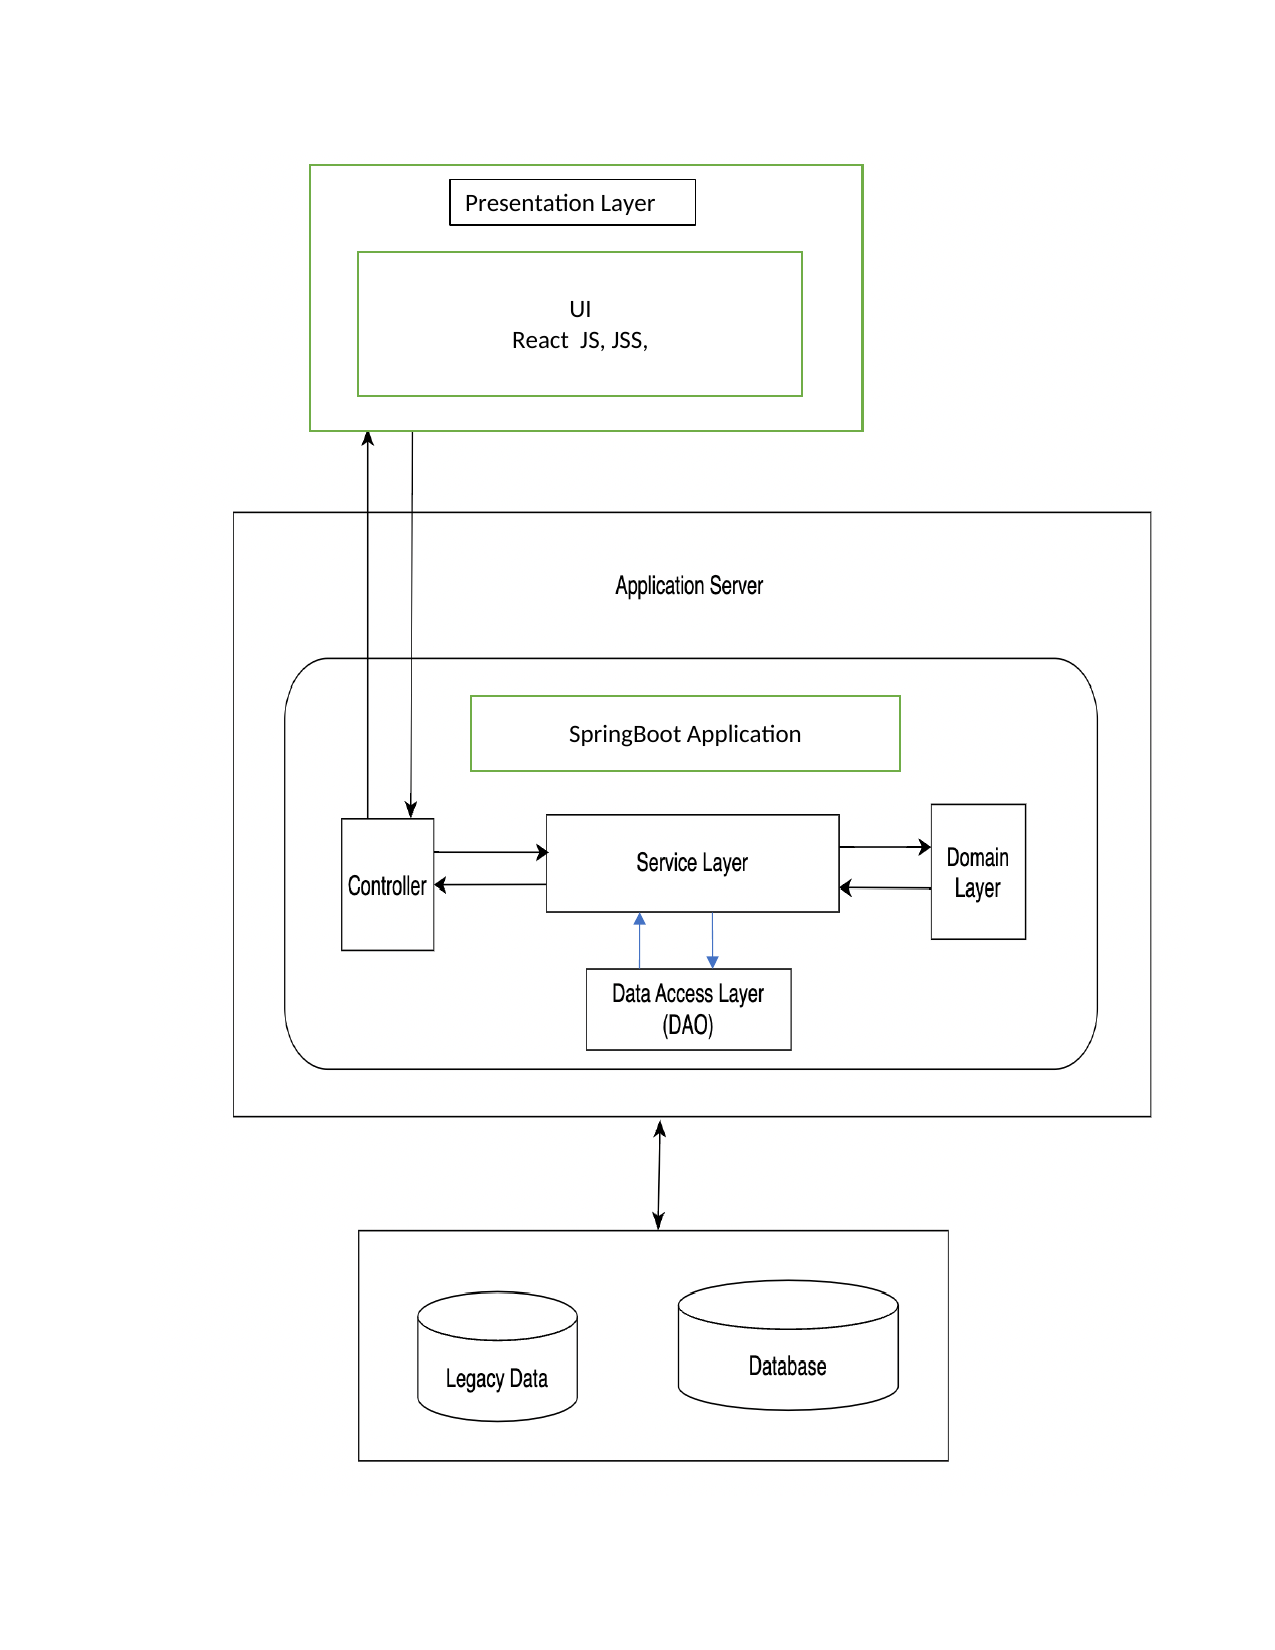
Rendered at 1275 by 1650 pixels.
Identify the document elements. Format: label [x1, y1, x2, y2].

picture [150, 150, 1190, 1496]
